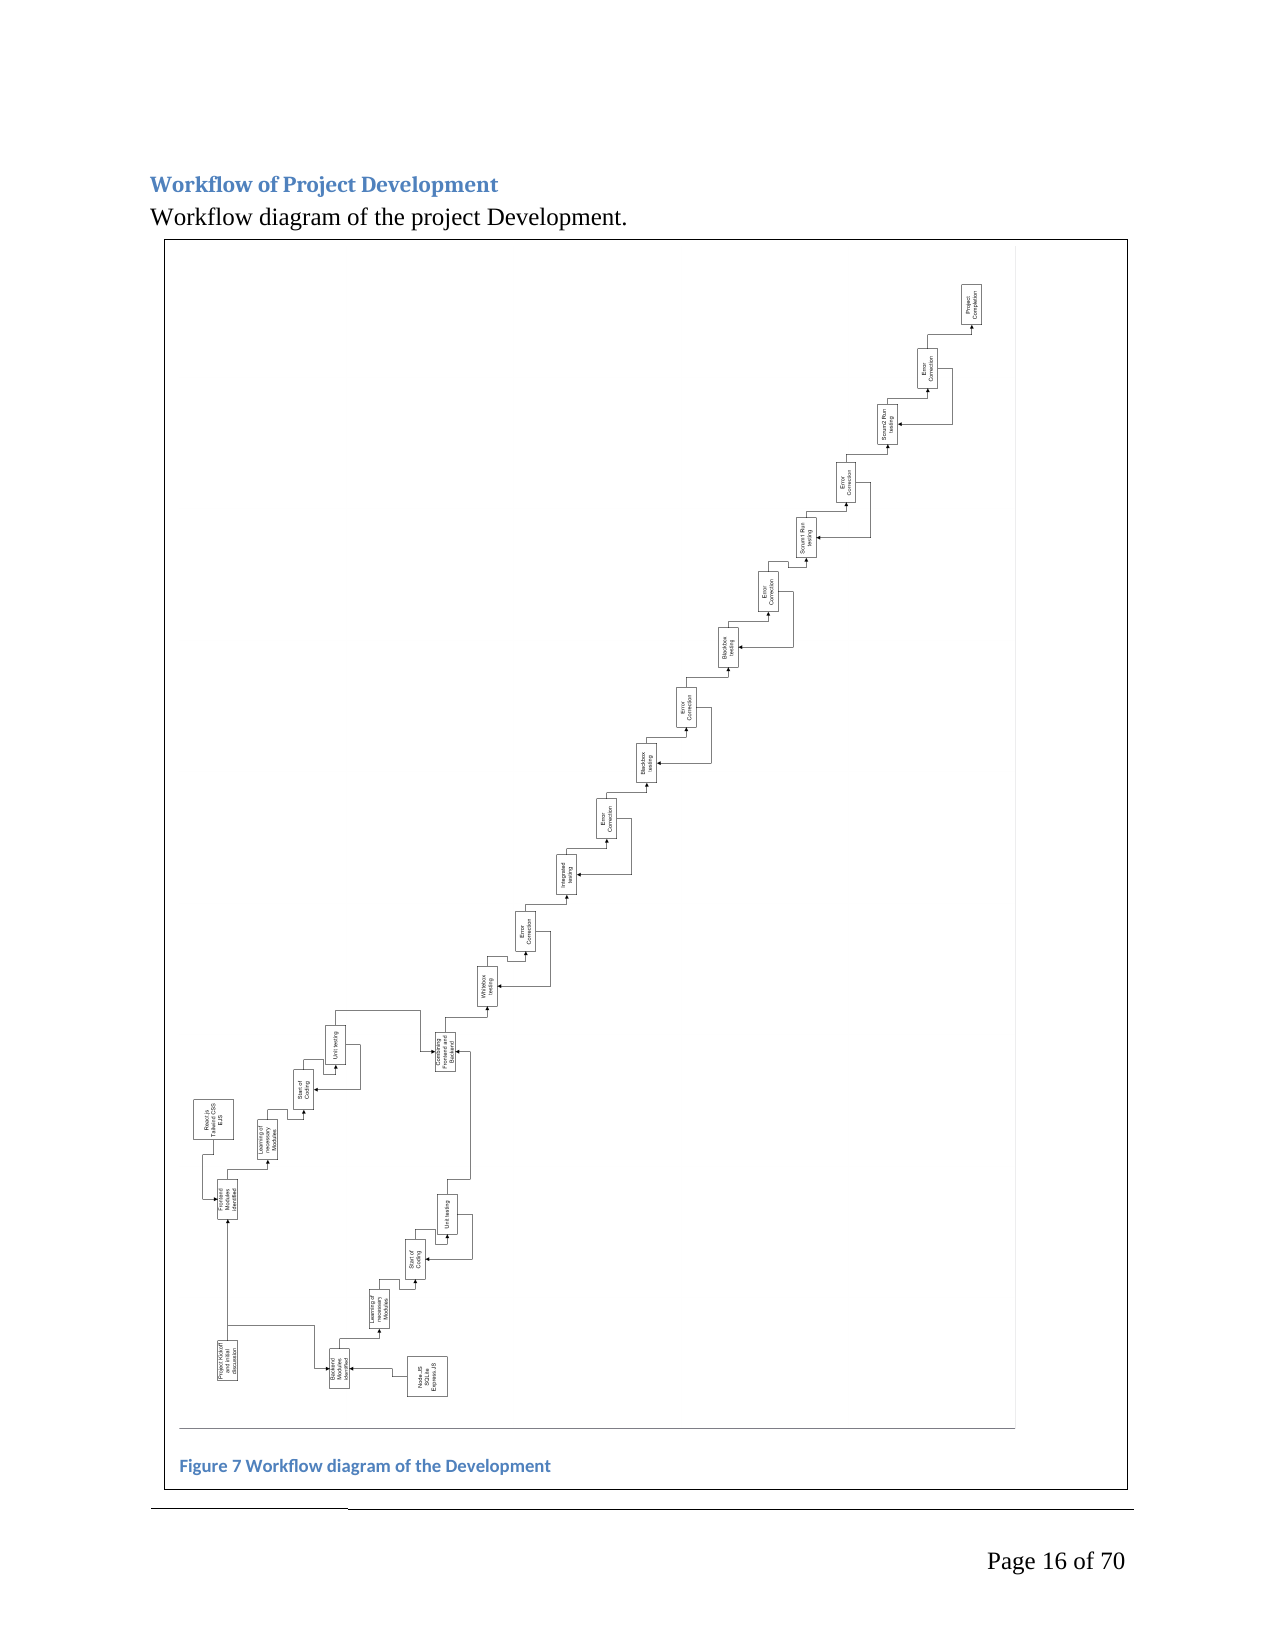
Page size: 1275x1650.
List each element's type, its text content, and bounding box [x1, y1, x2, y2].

picture [179, 246, 1016, 1429]
subtitle Workflow of Project Development [150, 171, 1125, 198]
text Workflow diagram of the project Development. [150, 202, 1125, 230]
